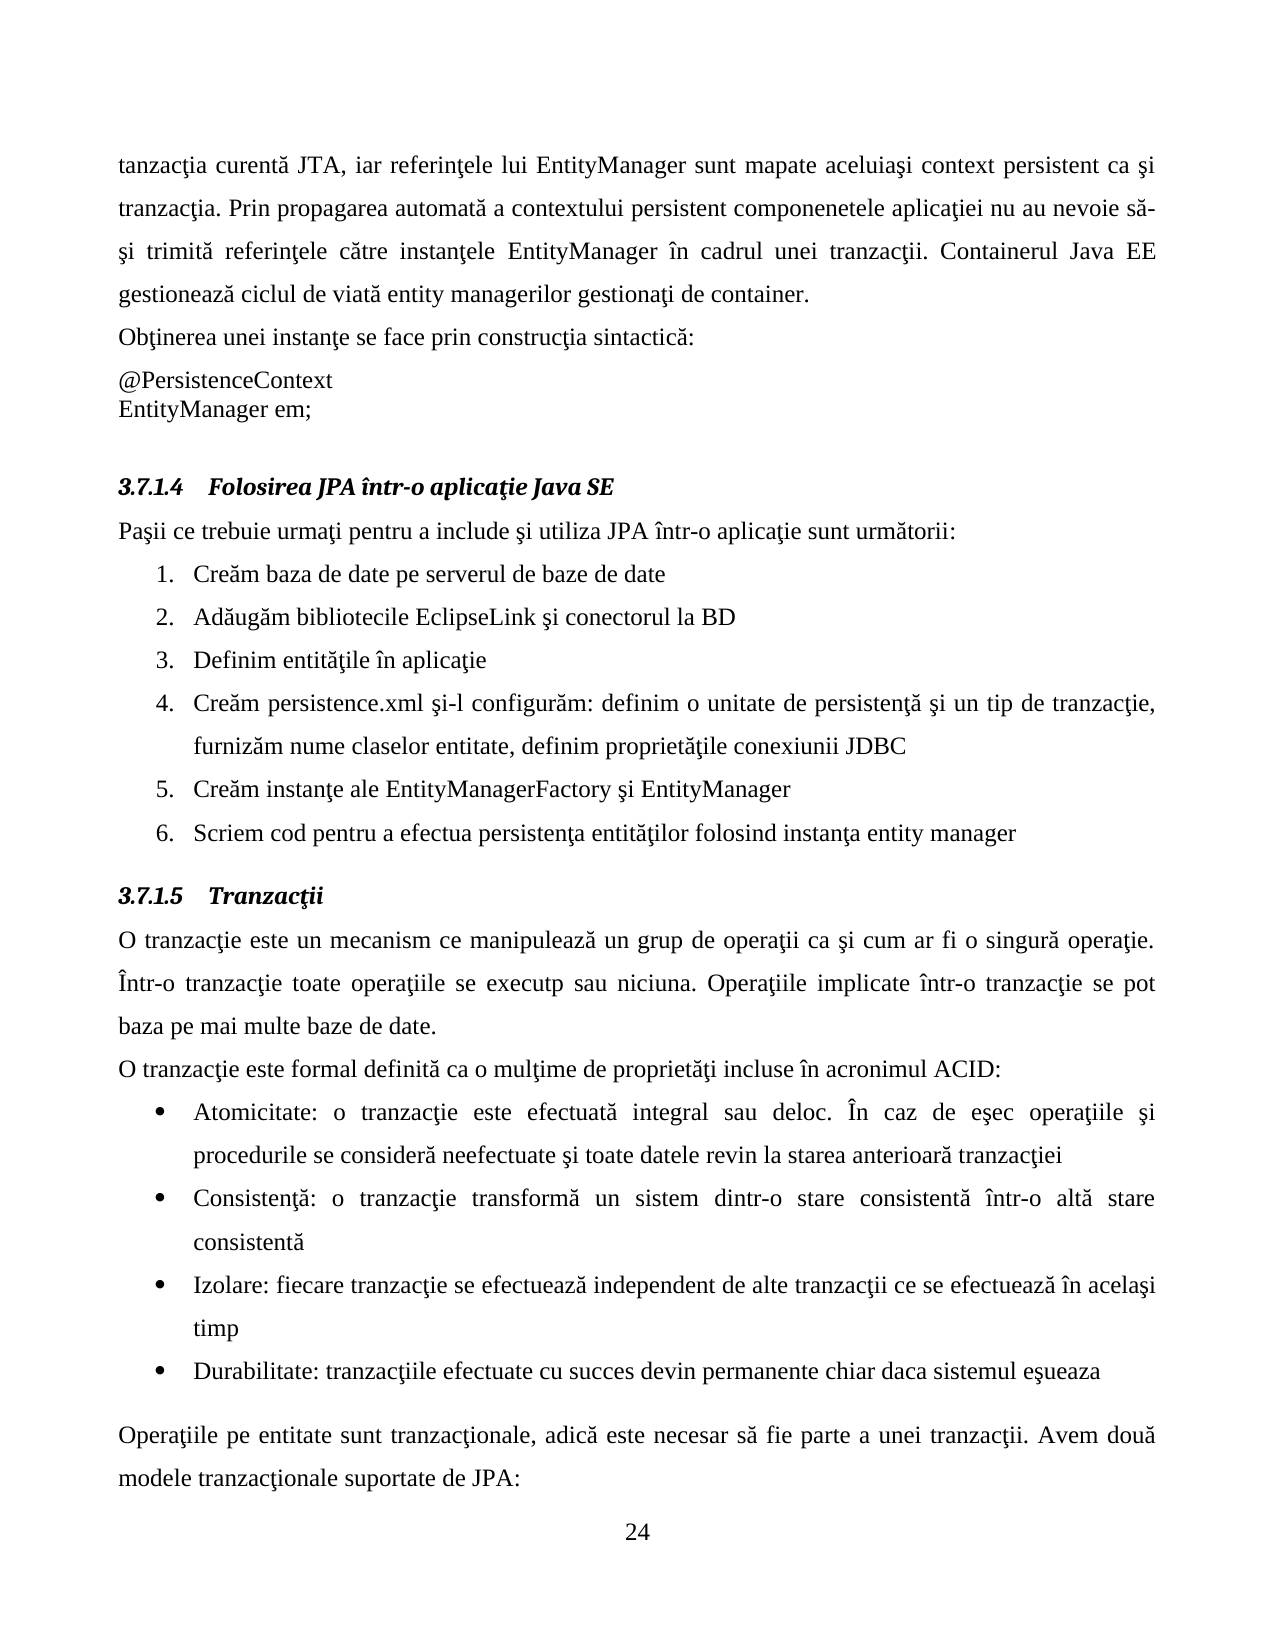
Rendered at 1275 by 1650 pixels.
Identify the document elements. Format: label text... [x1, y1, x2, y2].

text Obţinerea unei instanţe se face prin construcţia sintactică: [118, 322, 1157, 351]
text @PersistenceContext [118, 366, 1157, 394]
list Atomicitate: o tranzacţie este efectuată integral sau deloc. În caz de eşec operaţiile şi procedurile se consideră neefectuate şi toate datele revin la starea anterioară tranzacţiei [156, 1097, 1157, 1169]
list Consistenţă: o tranzacţie transformă un sistem dintr-o stare consistentă într-o altă stare consistentă [156, 1183, 1157, 1255]
text O tranzacţie este un mecanism ce manipulează un grup de operaţii ca şi cum ar fi o singură operaţie. Într-o tranzacţie toate operaţiile se executp sau niciuna. Operaţiile implicate într-o tranzacţie se pot baza pe mai multe baze de date. [118, 925, 1157, 1040]
list Creăm instanţe ale EntityManagerFactory şi EntityManager [156, 774, 1157, 803]
text O tranzacţie este formal definită ca o mulţime de proprietăţi incluse în acronimul ACID: [118, 1054, 1157, 1083]
list Creăm persistence.xml şi-l configurăm: definim o unitate de persistenţă şi un tip de tranzacţie, furnizăm nume claselor entitate, definim proprietăţile conexiunii JDBC [156, 688, 1157, 760]
text Paşii ce trebuie urmaţi pentru a include şi utiliza JPA într-o aplicaţie sunt următorii: [118, 516, 1157, 544]
subtitle Folosirea JPA într-o aplicaţie Java SE [118, 473, 1157, 501]
text Operaţiile pe entitate sunt tranzacţionale, adică este necesar să fie parte a unei tranzacţii. Avem două modele tranzacţionale suportate de JPA: [118, 1420, 1157, 1492]
list Durabilitate: tranzacţiile efectuate cu succes devin permanente chiar daca sistemul eşueaza [156, 1356, 1157, 1385]
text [118, 150, 1157, 308]
list Scriem cod pentru a efectua persistenţa entităţilor folosind instanţa entity manager [156, 818, 1157, 846]
list Izolare: fiecare tranzacţie se efectuează independent de alte tranzacţii ce se efectuează în acelaşi timp [156, 1270, 1157, 1342]
list Definim entităţile în aplicaţie [156, 645, 1157, 674]
list Adăugăm bibliotecile EclipseLink şi conectorul la BD [156, 602, 1157, 631]
subtitle Tranzacţii [118, 882, 1157, 910]
text EntityManager em; [118, 394, 1157, 423]
list Creăm baza de date pe serverul de baze de date [156, 559, 1157, 588]
